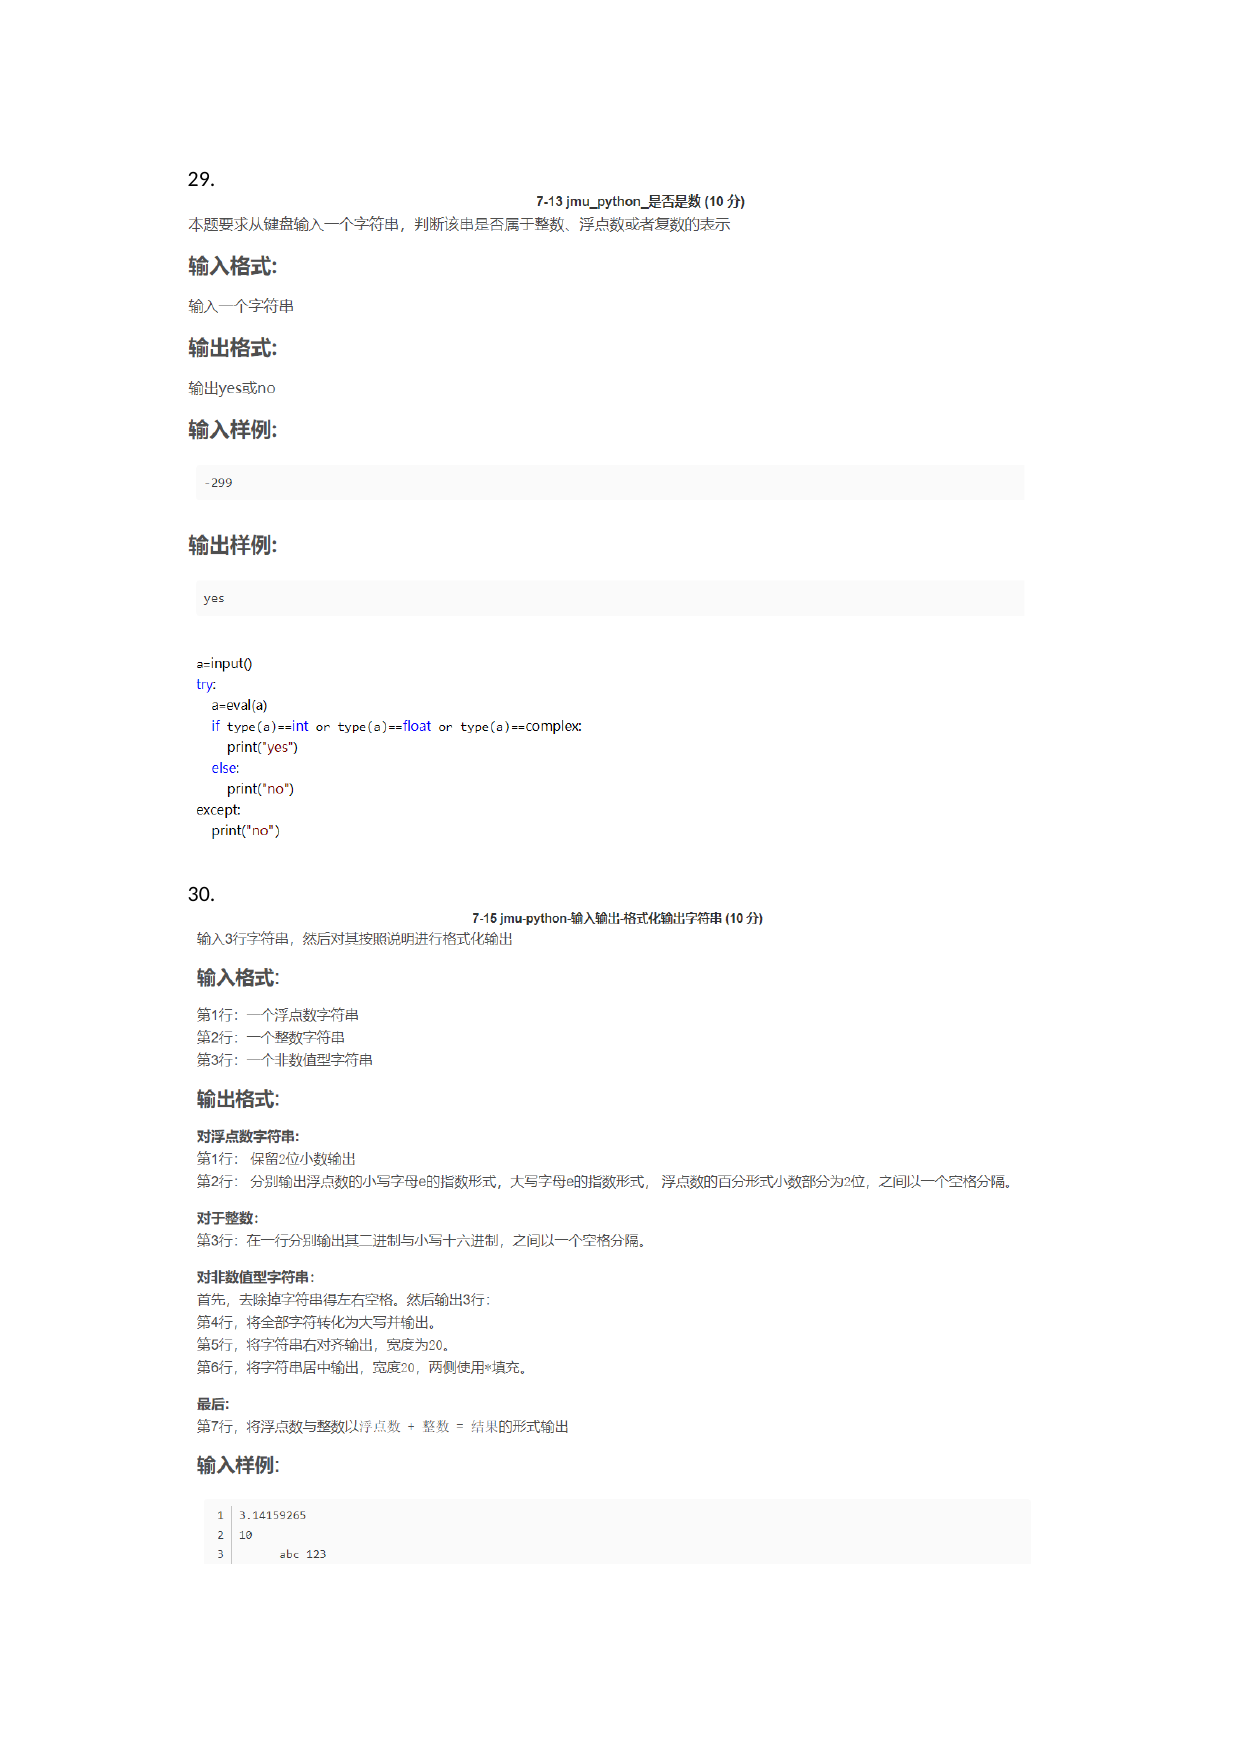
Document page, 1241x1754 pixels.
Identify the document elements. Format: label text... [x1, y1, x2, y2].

picture [187, 909, 1053, 1564]
text 30. [187, 877, 1053, 909]
picture [187, 194, 1025, 855]
text 29. [187, 162, 1053, 194]
